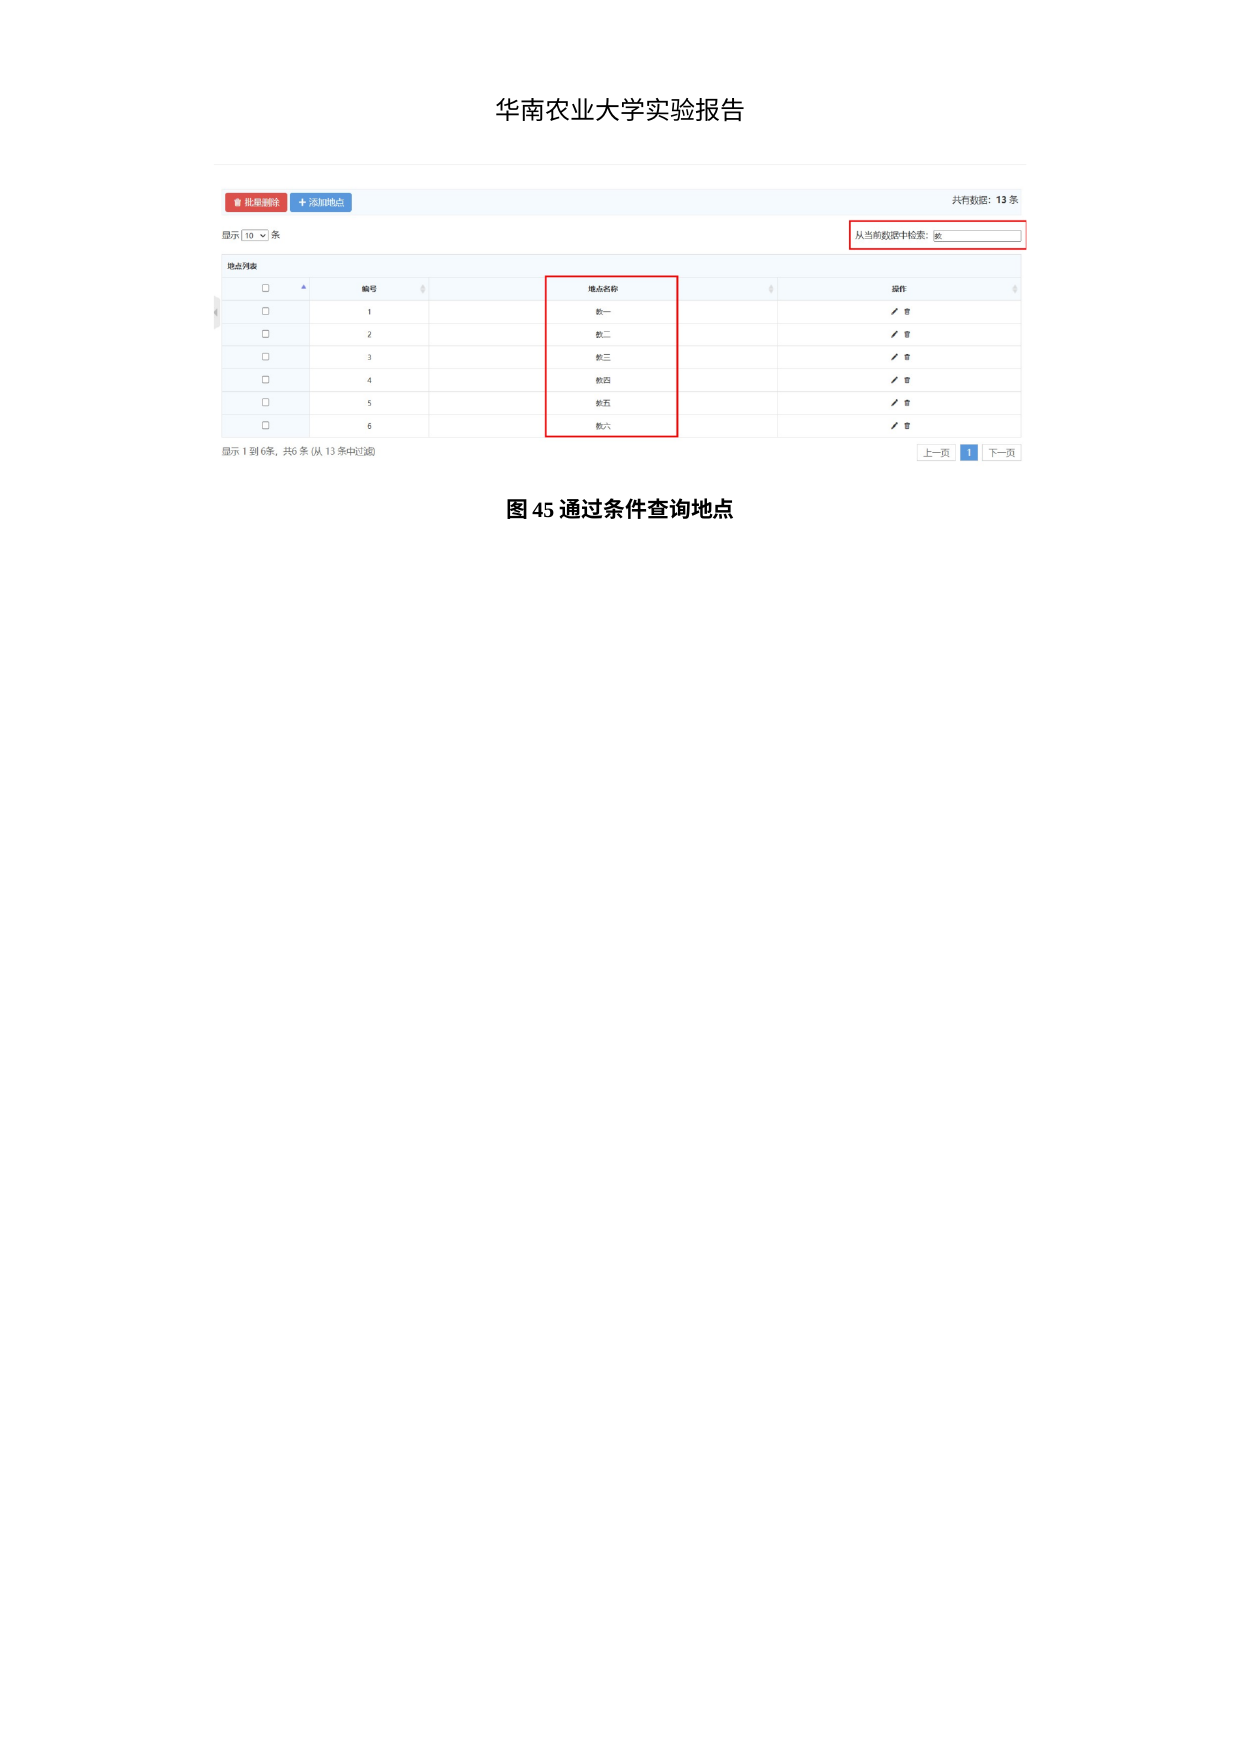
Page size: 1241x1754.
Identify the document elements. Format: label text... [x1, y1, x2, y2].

text 图45 通过条件查询地点 [187, 491, 1053, 524]
picture [213, 164, 1027, 479]
